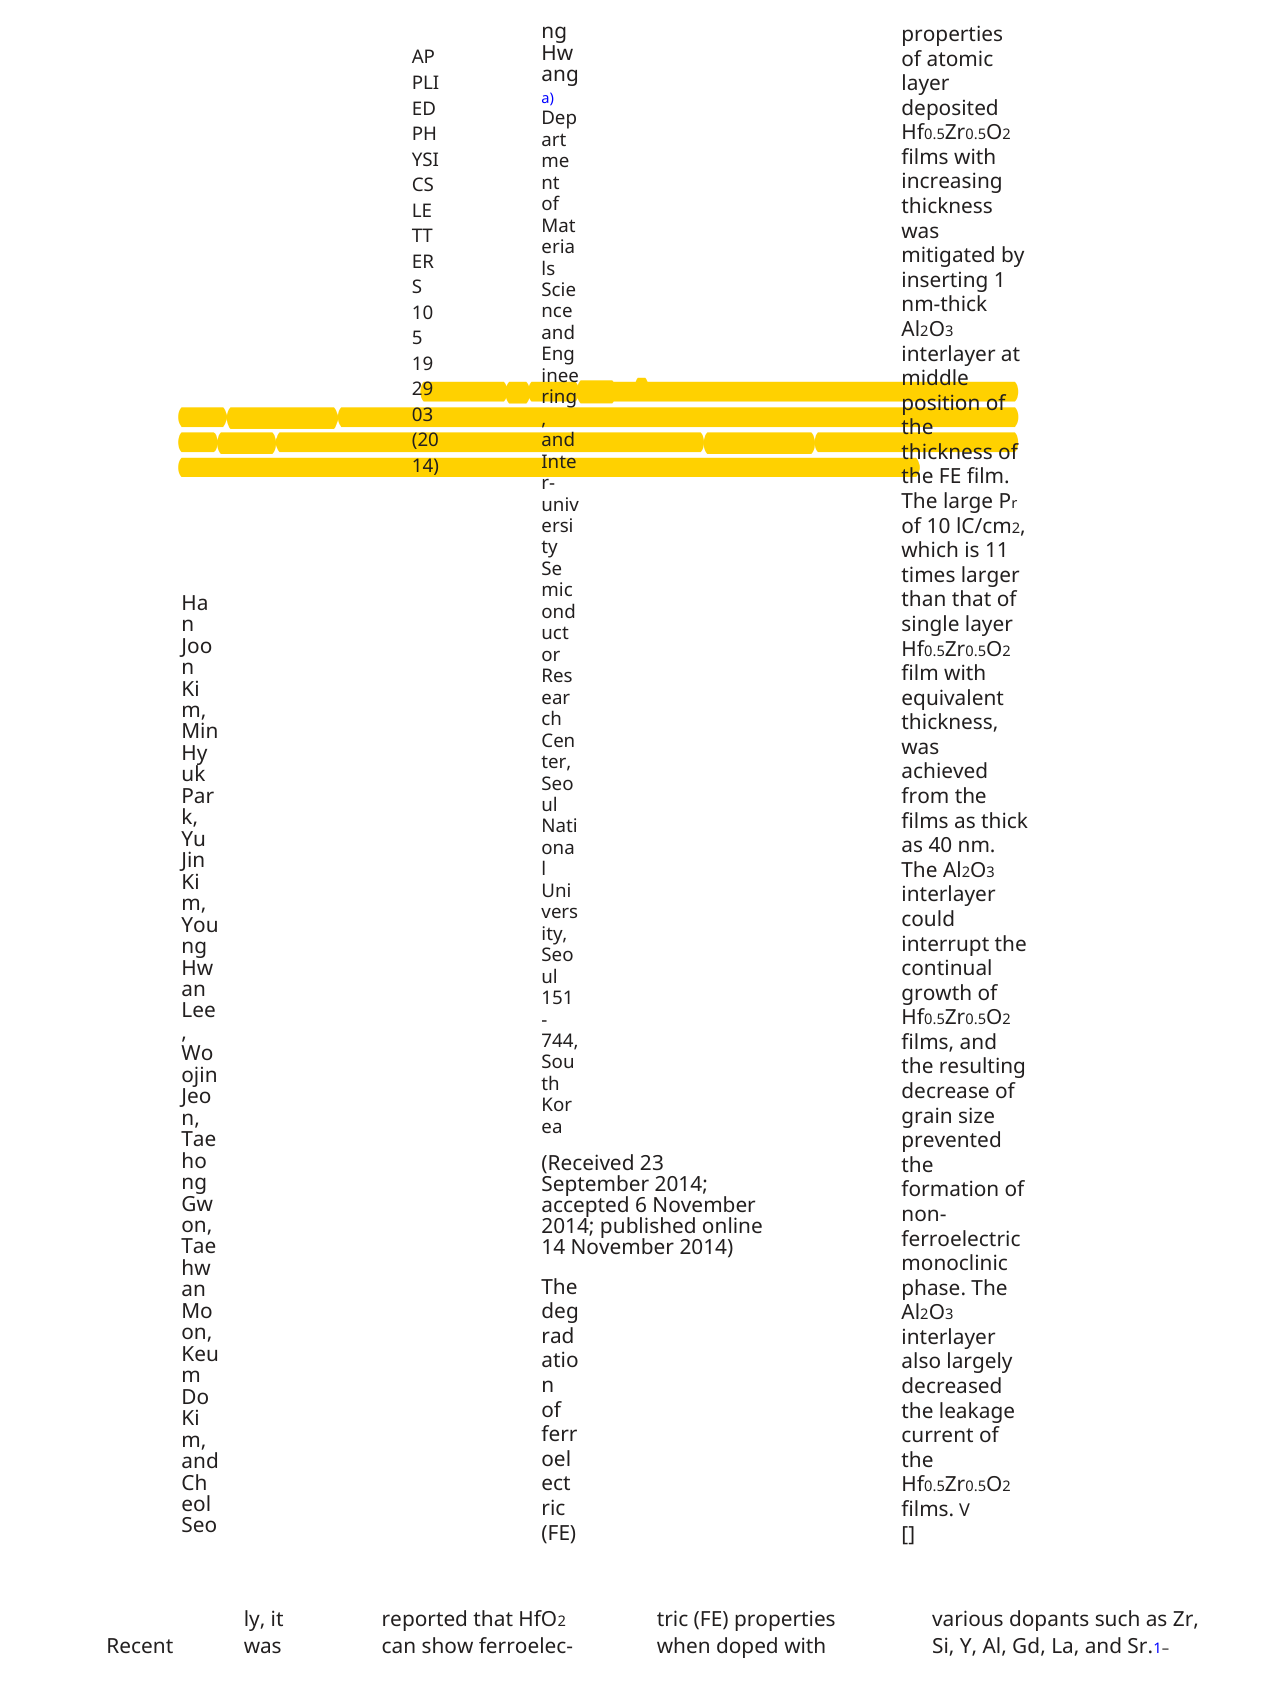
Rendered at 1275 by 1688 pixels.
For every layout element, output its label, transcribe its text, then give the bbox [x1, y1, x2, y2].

picture [579, 377, 901, 477]
text Han Joon Kim, Min Hyuk Park, Yu Jin Kim, Young Hwan Lee, Woojin Jeon, Taehong Gwon, Taehwan Moon, Keum Do Kim, and Cheol Seong Hwanga) Department of Materials Science and Engineering, and Inter-university Semiconductor Research Center, Seoul National University, Seoul 151-744, South Korea [541, 22, 579, 1138]
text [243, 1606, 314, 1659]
picture [414, 409, 419, 420]
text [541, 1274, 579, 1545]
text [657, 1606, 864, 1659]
picture [414, 377, 541, 477]
picture [177, 377, 412, 477]
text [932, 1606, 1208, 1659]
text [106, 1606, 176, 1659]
picture [414, 383, 419, 391]
text Han Joon Kim, Min Hyuk Park, Yu Jin Kim, Young Hwan Lee, Woojin Jeon, Taehong Gwon, Taehwan Moon, Keum Do Kim, and Cheol Seong Hwanga) Department of Materials Science and Engineering, and Inter-university Semiconductor Research Center, Seoul National University, Seoul 151-744, South Korea [181, 593, 219, 1537]
text The degradation of ferroelectric (FE) properties of atomic layer deposited Hf0.5Zr0.5O2 films with increasing thickness was mitigated by inserting 1 nm-thick Al2O3 interlayer at middle position of the thickness of the FE film. The large Pr of 10 lC/cm2, which is 11 times larger than that of single layer Hf0.5Zr0.5O2 film with equivalent thickness, was achieved from the films as thick as 40 nm. The Al2O3 interlayer could interrupt the continual growth of Hf0.5Zr0.5O2 films, and the resulting decrease of grain size prevented the formation of non-ferroelectric monoclinic phase. The Al2O3 interlayer also largely decreased the leakage current of the Hf0.5Zr0.5O2 films. V 2014 AIP Publishing LLC. [] [901, 22, 1028, 1546]
text (Received 23 September 2014; accepted 6 November 2014; published online 14 November 2014) [541, 1154, 774, 1258]
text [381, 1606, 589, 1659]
